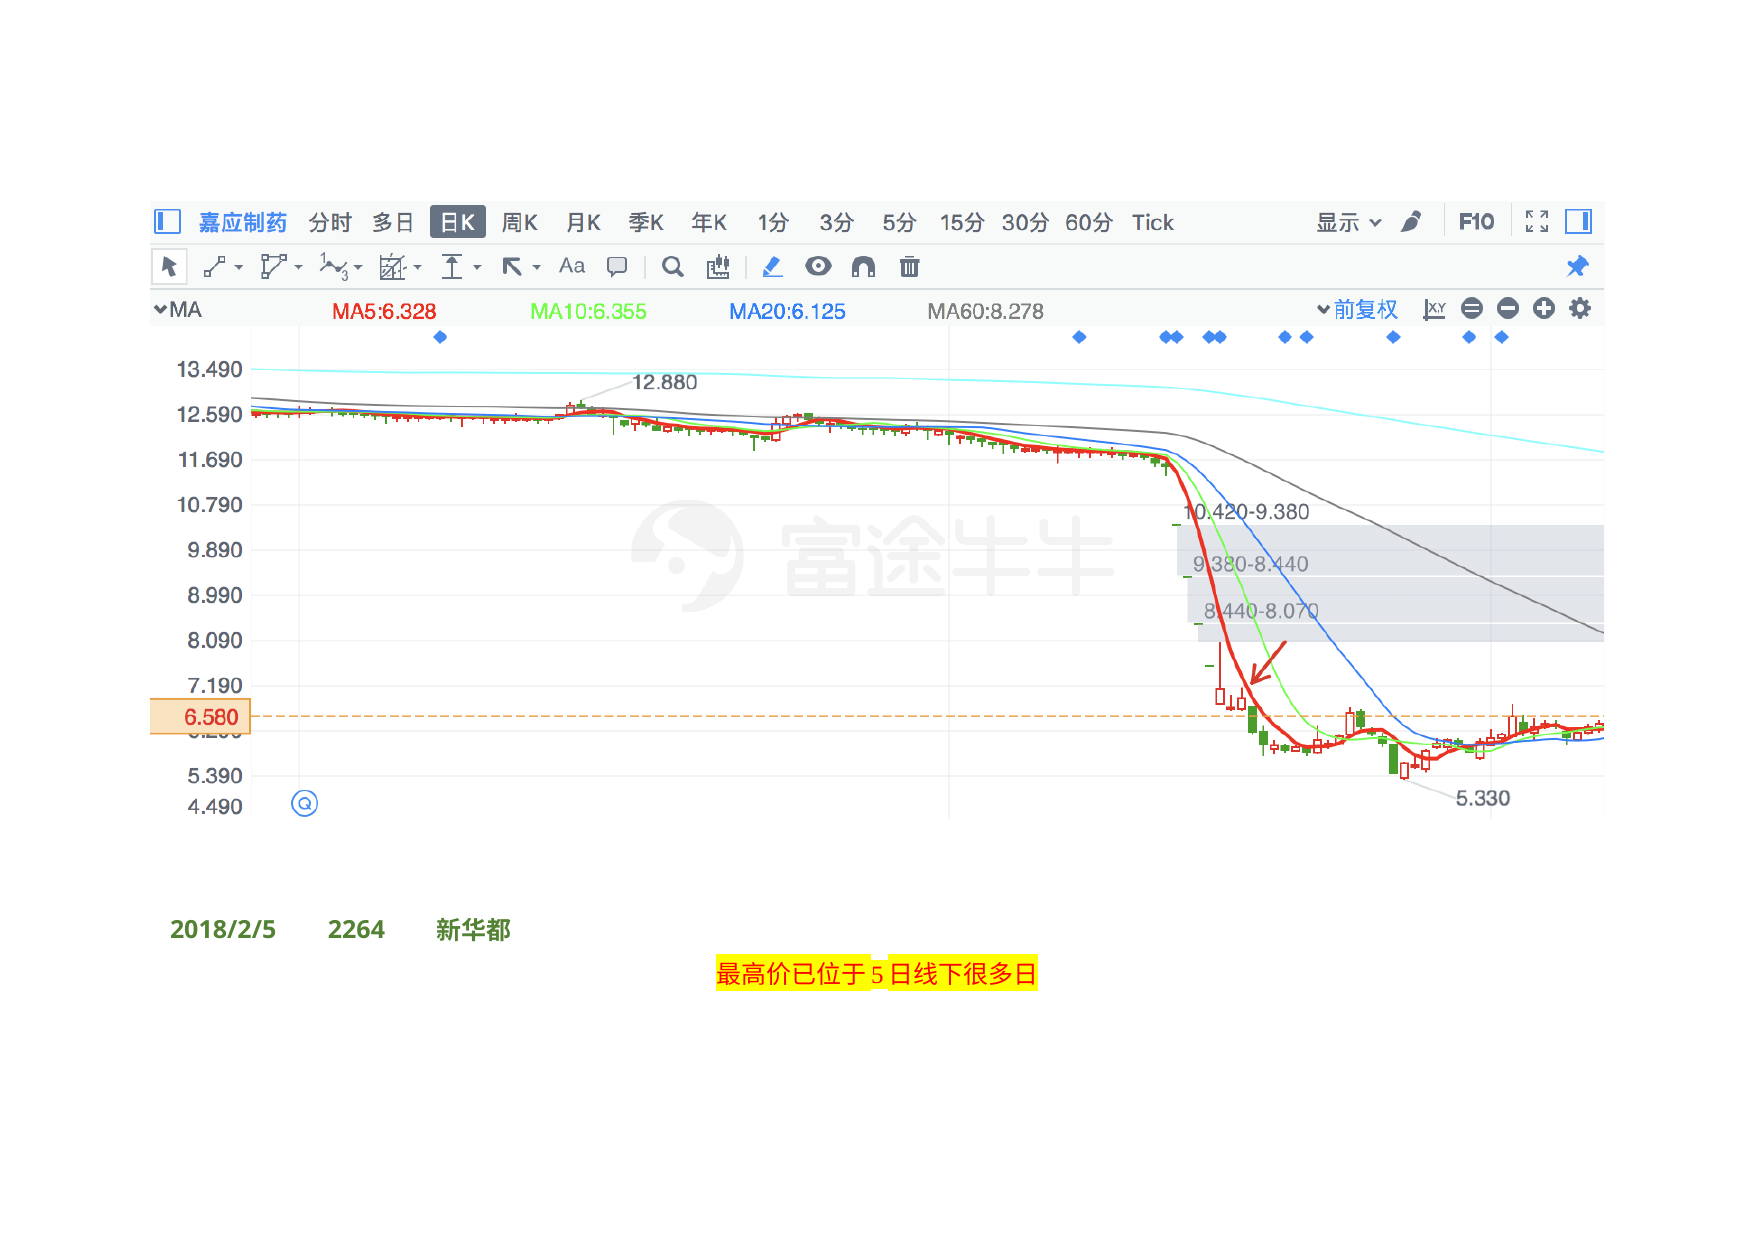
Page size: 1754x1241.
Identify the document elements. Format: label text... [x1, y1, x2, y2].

table_header 2264 [288, 906, 425, 951]
picture [150, 201, 1605, 819]
table_header 2018/2/5 [150, 906, 287, 951]
text 最高价已位于5日线下很多日 [150, 951, 1604, 994]
table_header 新华都 [425, 906, 560, 951]
